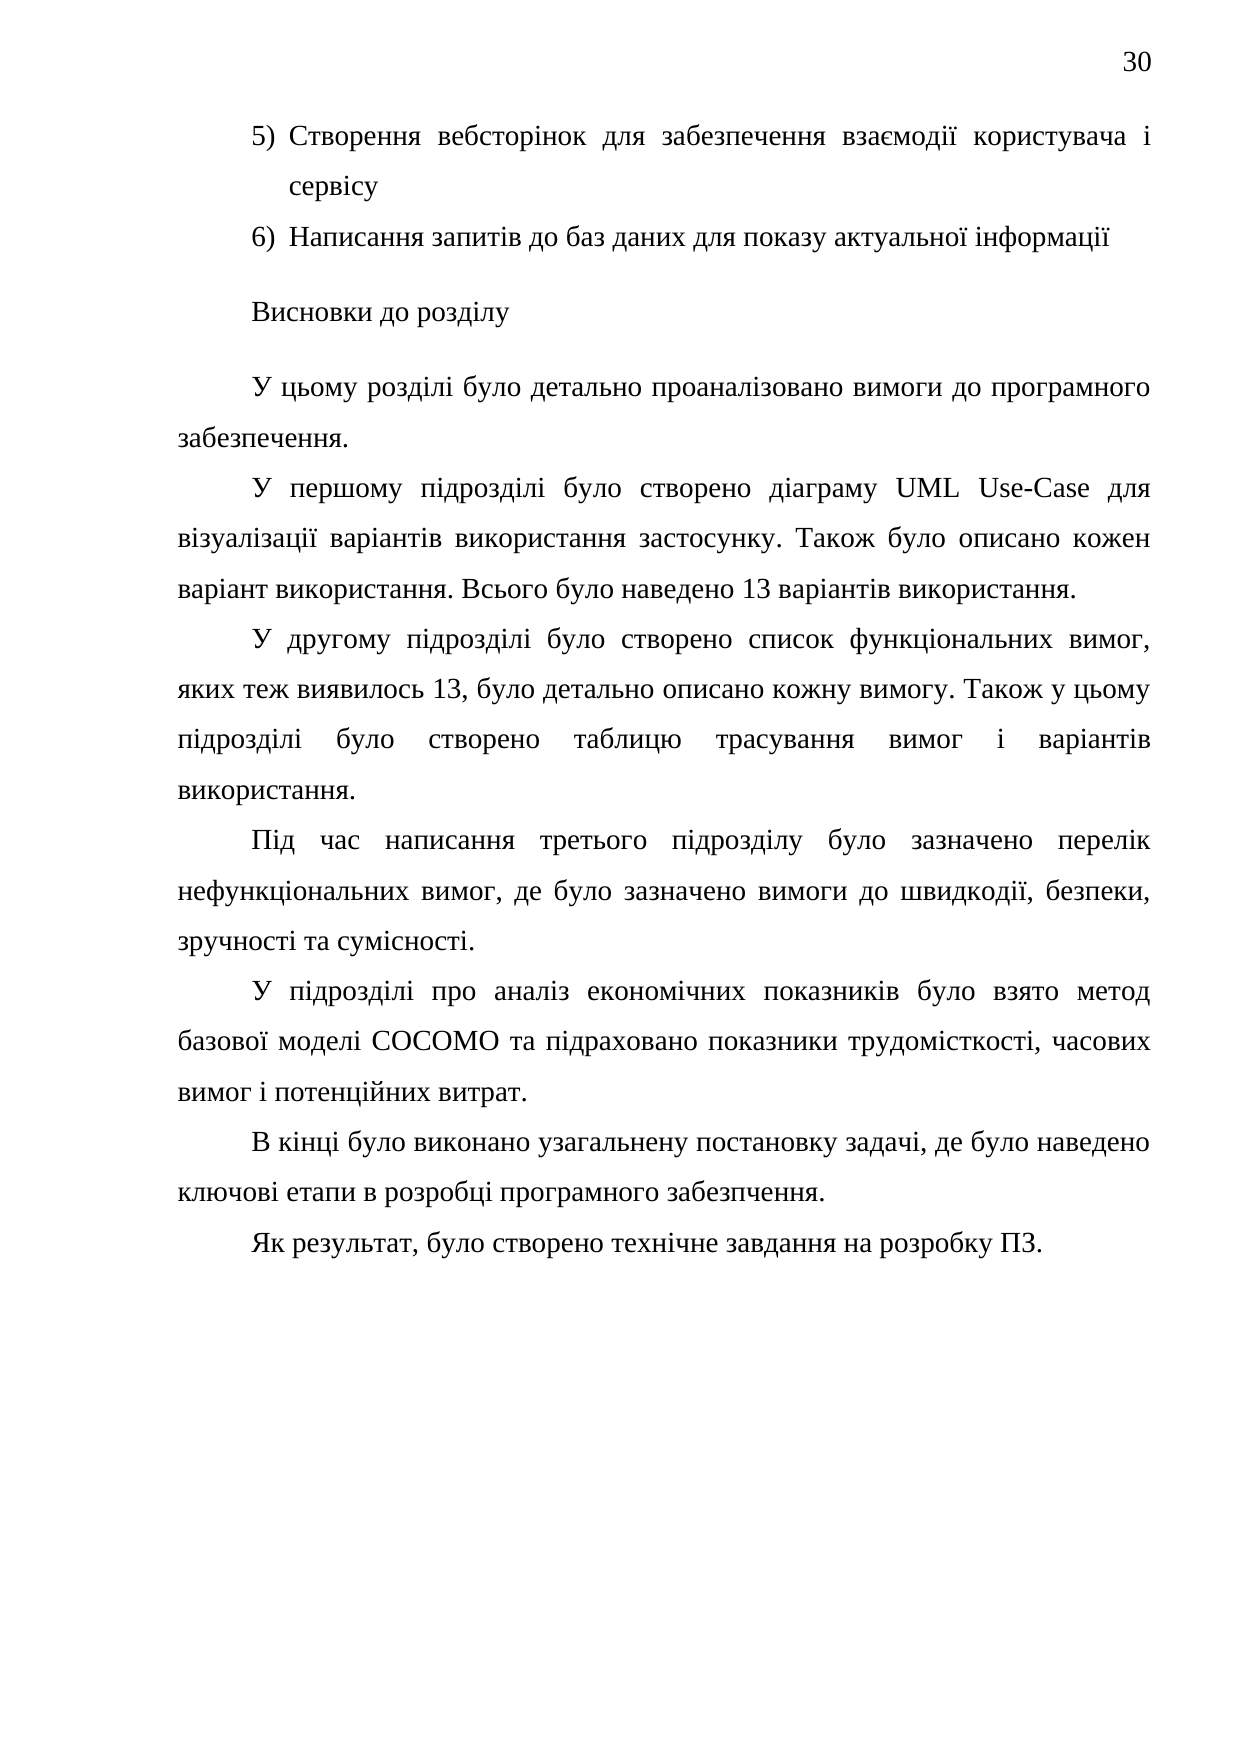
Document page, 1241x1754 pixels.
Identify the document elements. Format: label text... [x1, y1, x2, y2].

text Під час написання третього підрозділу було зазначено перелік нефункціональних вимог, де було зазначено вимоги до швидкодії, безпеки, зручності та сумісності. [177, 822, 1152, 956]
list Написання запитів до баз даних для показу актуальної інформації [251, 219, 1152, 252]
subtitle Висновки до розділу [251, 294, 1152, 328]
text Як результат, було створено технічне завдання на розробку ПЗ. [177, 1225, 1152, 1258]
text У підрозділі про аналіз економічних показників було взято метод базової моделі COCOMO та підраховано показники трудомісткості, часових вимог і потенційних витрат. [177, 973, 1152, 1107]
text В кінці було виконано узагальнену постановку задачі, де було наведено ключові етапи в розробці програмного забезпчення. [177, 1124, 1152, 1208]
text У другому підрозділі було створено список функціональних вимог, яких теж виявилось 13, було детально описано кожну вимогу. Також у цьому підрозділі було створено таблицю трасування вимог і варіантів використання. [177, 621, 1152, 806]
list Створення вебсторінок для забезпечення взаємодії користувача і сервісу [251, 118, 1152, 202]
text У цьому розділі було детально проаналізовано вимоги до програмного забезпечення. [177, 369, 1152, 453]
text У першому підрозділі було створено діаграму UML Use-Case для візуалізації варіантів використання застосунку. Також було описано кожен варіант використання. Всього було наведено 13 варіантів використання. [177, 470, 1152, 604]
